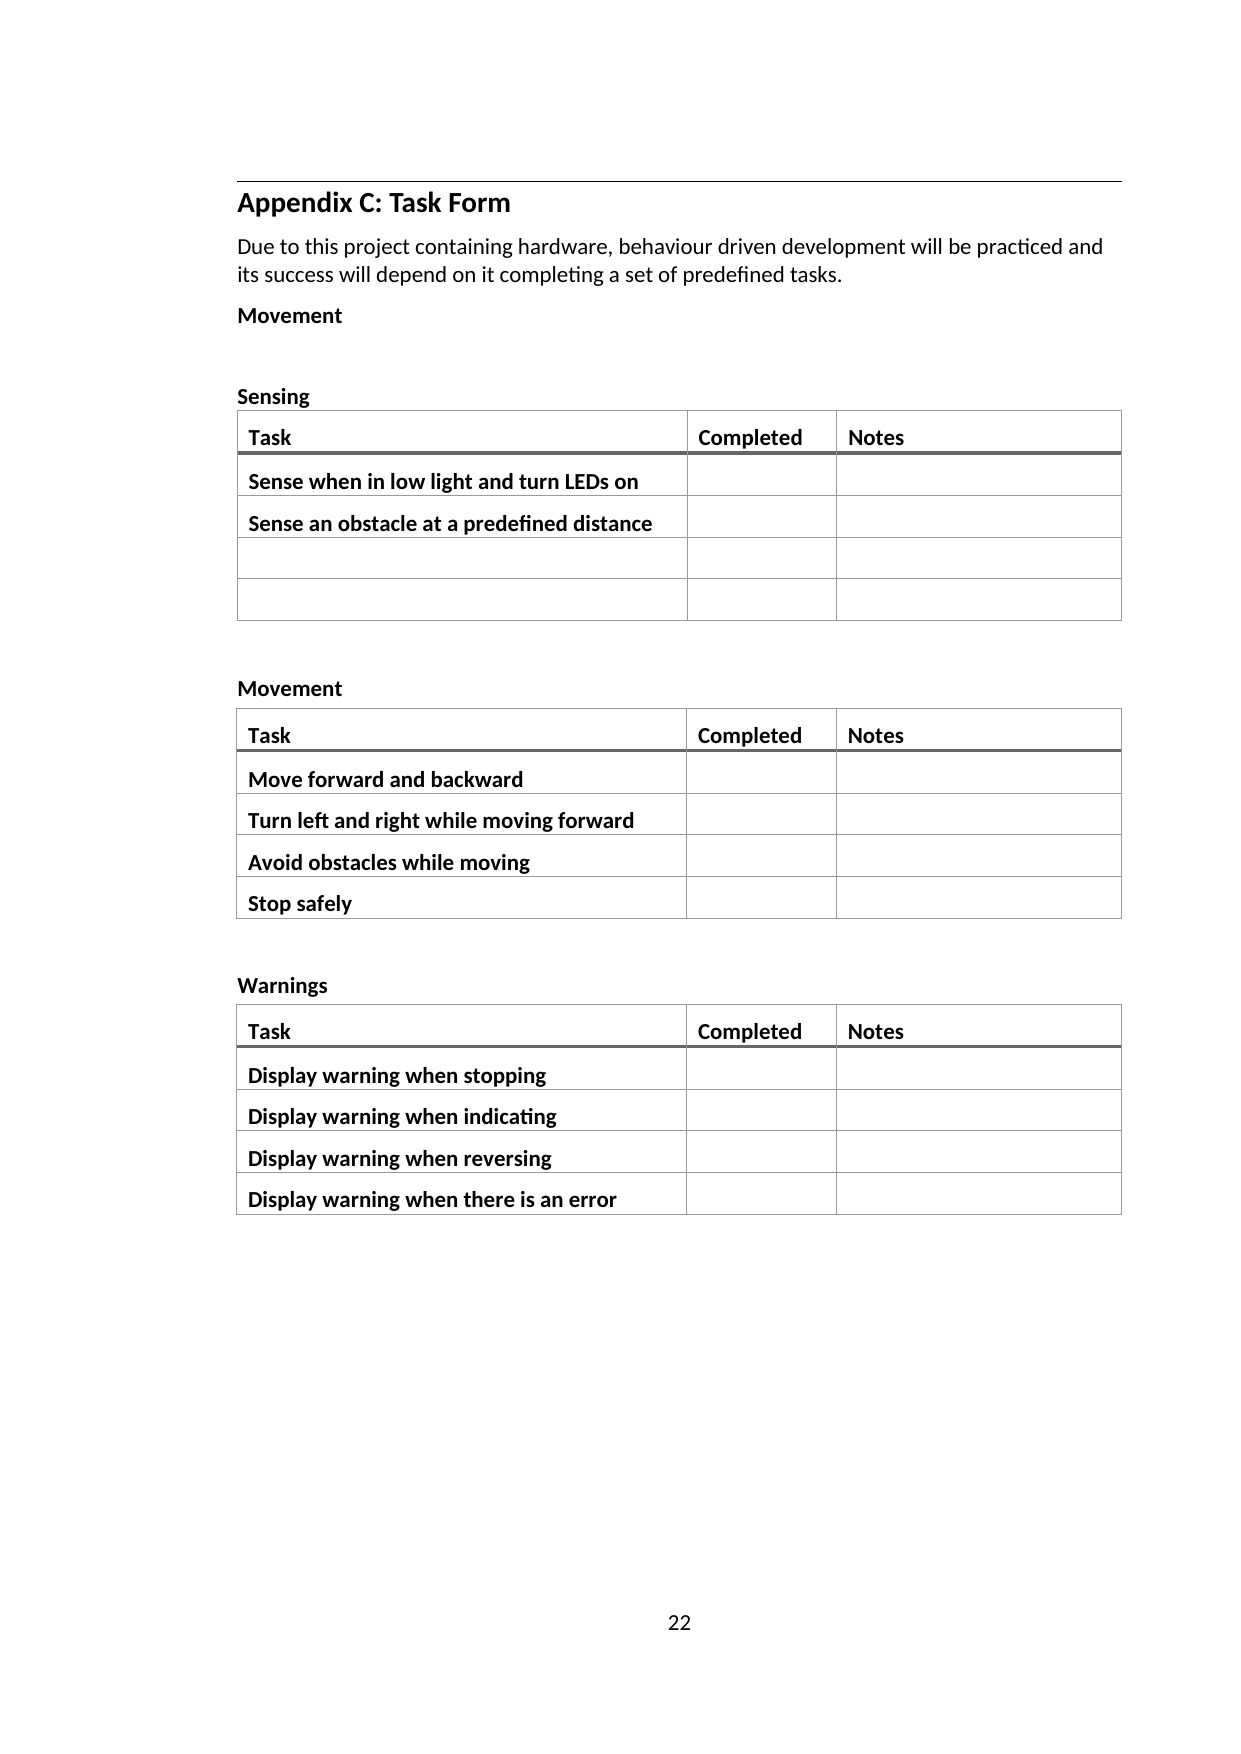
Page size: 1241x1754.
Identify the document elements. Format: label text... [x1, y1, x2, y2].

table_header Notes [837, 411, 1121, 451]
table_cell [687, 1131, 836, 1172]
table_header Notes [837, 709, 1121, 749]
table_header Completed [687, 1005, 836, 1045]
table_cell Display warning when stopping [237, 1048, 686, 1089]
table_cell Display warning when indicating [237, 1090, 686, 1130]
table_header Task [237, 1005, 686, 1045]
table_cell Turn left and right while moving forward [237, 794, 686, 834]
table_cell [837, 794, 1121, 834]
table_cell [688, 496, 836, 537]
table_cell [837, 455, 1121, 495]
subtitle Appendix C: Task Form [237, 182, 1122, 220]
table_header Task [237, 709, 686, 749]
table_cell [837, 538, 1121, 578]
table_cell [837, 1131, 1121, 1172]
table_cell [837, 877, 1121, 917]
text Due to this project containing hardware, behaviour driven development will be practiced and its success will depend on it completing a set of predefined tasks. [237, 232, 1122, 288]
text Movement [237, 301, 1122, 329]
table_cell [687, 752, 836, 793]
table_cell [687, 835, 836, 876]
text Sensing [237, 382, 1122, 410]
table_cell Stop safely [237, 877, 686, 917]
table_cell Display warning when reversing [237, 1131, 686, 1172]
table_cell [687, 1090, 836, 1130]
table_cell [837, 1090, 1121, 1130]
table_header Completed [688, 411, 836, 451]
table_cell [238, 579, 687, 620]
table_cell [687, 1048, 836, 1089]
table_header Completed [687, 709, 836, 749]
table_cell Move forward and backward [237, 752, 686, 793]
table_cell Sense an obstacle at a predefined distance [238, 496, 687, 537]
table_cell Avoid obstacles while moving [237, 835, 686, 876]
table_cell [837, 835, 1121, 876]
table_header Notes [837, 1005, 1121, 1045]
table_cell Display warning when there is an error [237, 1173, 686, 1213]
table_cell [837, 1173, 1121, 1213]
table_cell [687, 877, 836, 917]
table_cell [688, 579, 836, 620]
table_cell [837, 752, 1121, 793]
table_cell [687, 794, 836, 834]
table_header Task [238, 411, 687, 451]
table_cell [238, 538, 687, 578]
table_cell [688, 455, 836, 495]
table_cell Sense when in low light and turn LEDs on [238, 455, 687, 495]
text Warnings [237, 971, 1122, 999]
table_cell [837, 496, 1121, 537]
table_cell [687, 1173, 836, 1213]
text Movement [237, 674, 1122, 702]
table_cell [688, 538, 836, 578]
table_cell [837, 579, 1121, 620]
table_cell [837, 1048, 1121, 1089]
